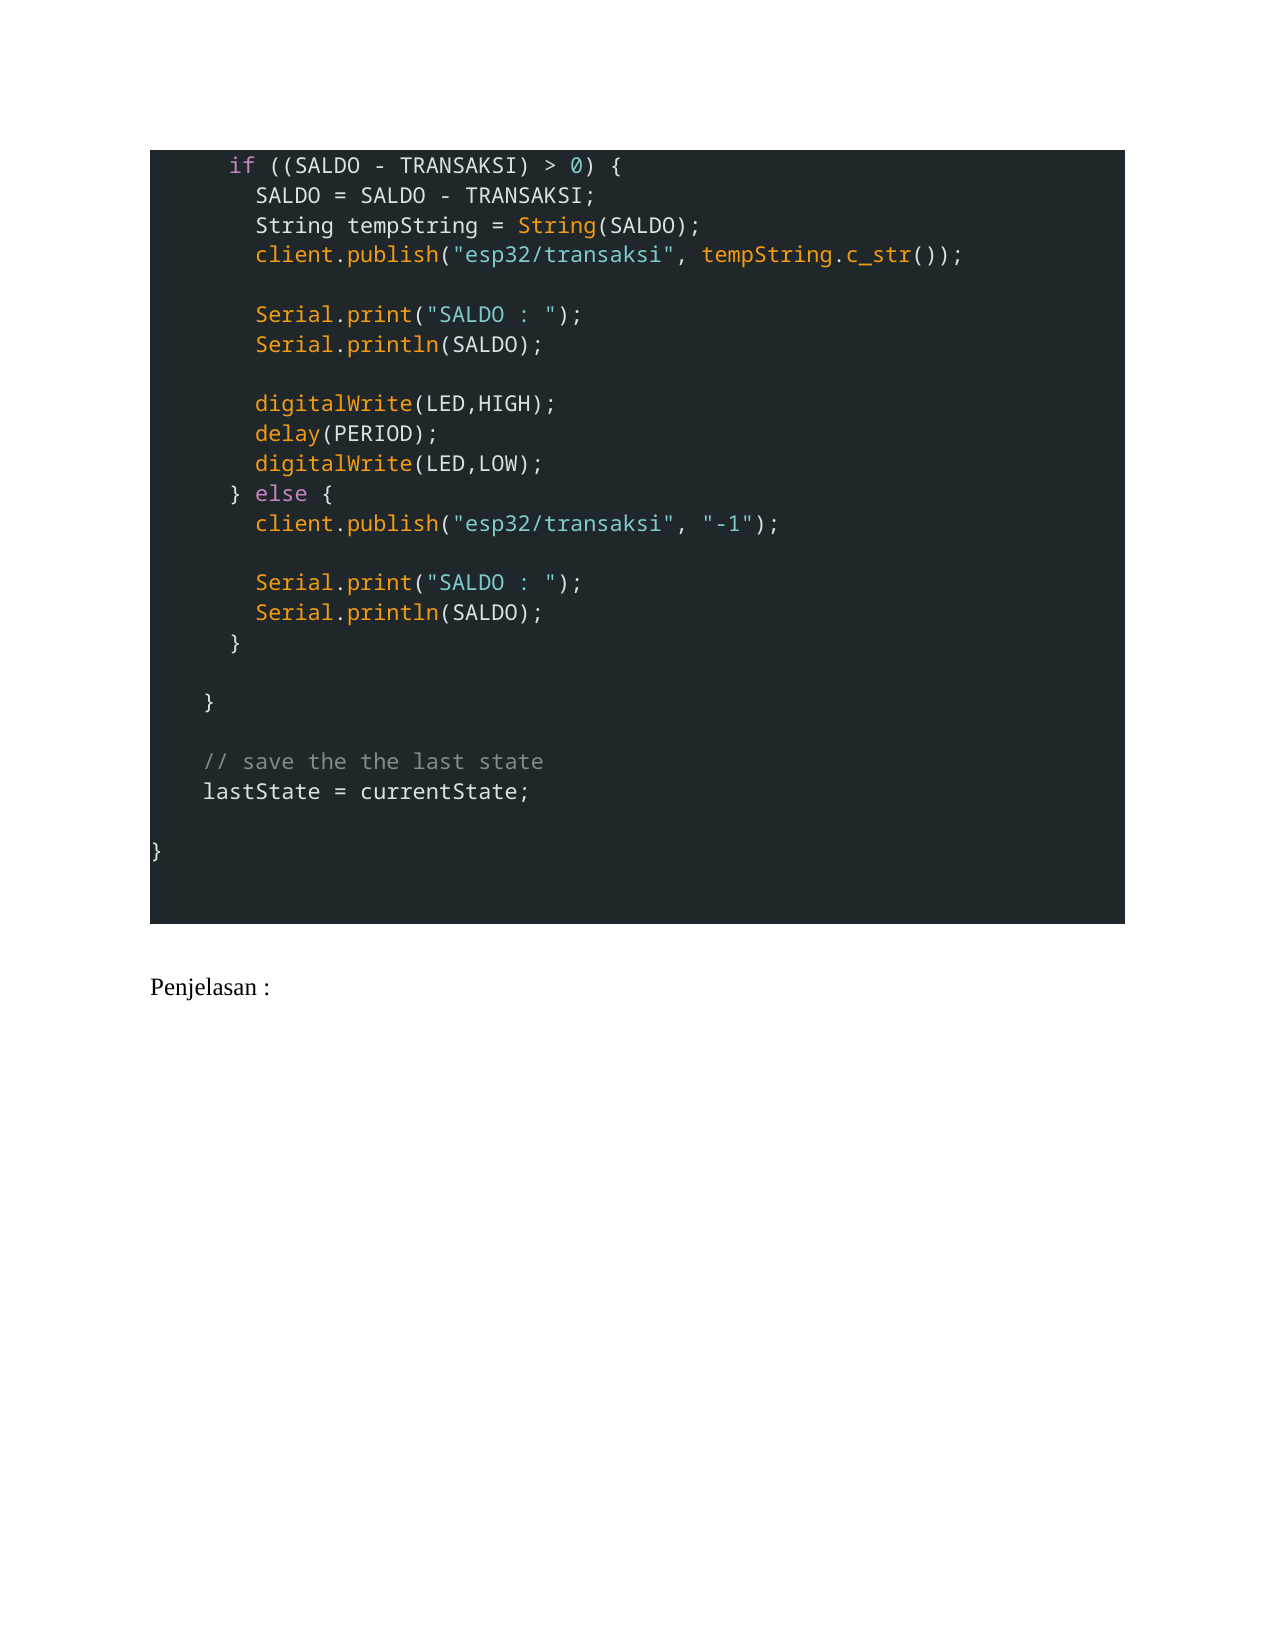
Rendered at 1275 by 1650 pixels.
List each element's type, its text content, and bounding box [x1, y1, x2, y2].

text lastState = currentState; [150, 776, 1125, 805]
text } [150, 627, 1125, 656]
text } else { [150, 478, 1125, 507]
text String tempString = String(SALDO); [150, 209, 1125, 239]
text // save the the last state [150, 746, 1125, 776]
text SALDO = SALDO - TRANSAKSI; [150, 180, 1125, 209]
text digitalWrite(LED,HIGH); [150, 388, 1125, 418]
text Serial.println(SALDO); [150, 597, 1125, 627]
text } [150, 835, 1125, 865]
text Serial.print("SALDO : "); [150, 299, 1125, 329]
text client.publish("esp32/transaksi", tempString.c_str()); [150, 239, 1125, 269]
text digitalWrite(LED,LOW); [150, 448, 1125, 478]
text if ((SALDO - TRANSAKSI) > 0) { [150, 150, 1125, 180]
text Serial.println(SALDO); [150, 329, 1125, 358]
text Penjelasan : [150, 972, 1125, 1001]
text client.publish("esp32/transaksi", "-1"); [150, 507, 1125, 537]
text Serial.print("SALDO : "); [150, 567, 1125, 597]
text } [150, 686, 1125, 716]
text delay(PERIOD); [150, 418, 1125, 448]
